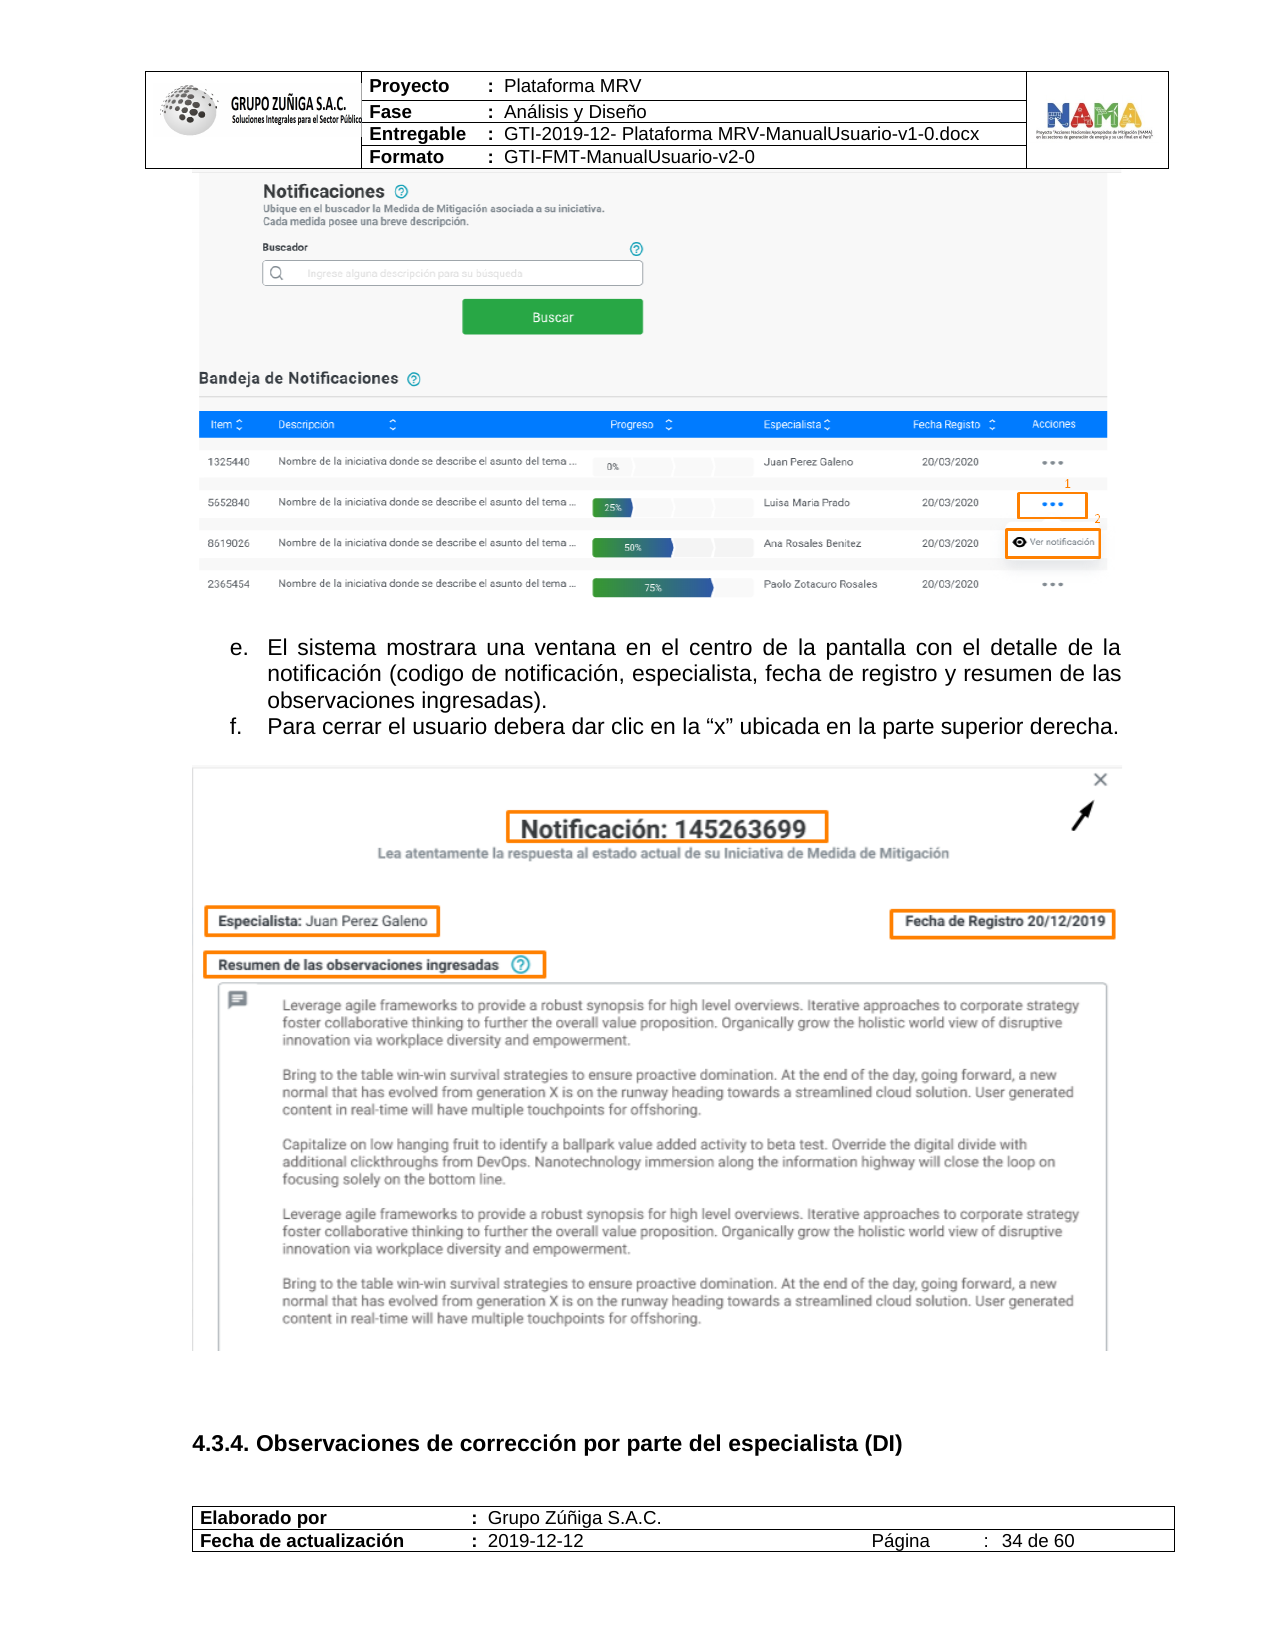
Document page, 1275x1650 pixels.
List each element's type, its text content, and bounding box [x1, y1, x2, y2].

list Para cerrar el usuario debera dar clic en la “x” ubicada en la parte superior derecha. [229, 713, 1122, 739]
picture [152, 83, 362, 137]
picture [192, 765, 1123, 1351]
picture [192, 169, 1123, 608]
picture [1028, 95, 1160, 143]
text 4.3.4. Observaciones de corrección por parte del especialista (DI) [192, 1430, 1122, 1456]
list El sistema mostrara una ventana en el centro de la pantalla con el detalle de la notificación (codigo de notificación, especialista, fecha de registro y resumen de las observaciones ingresadas). [229, 634, 1122, 713]
